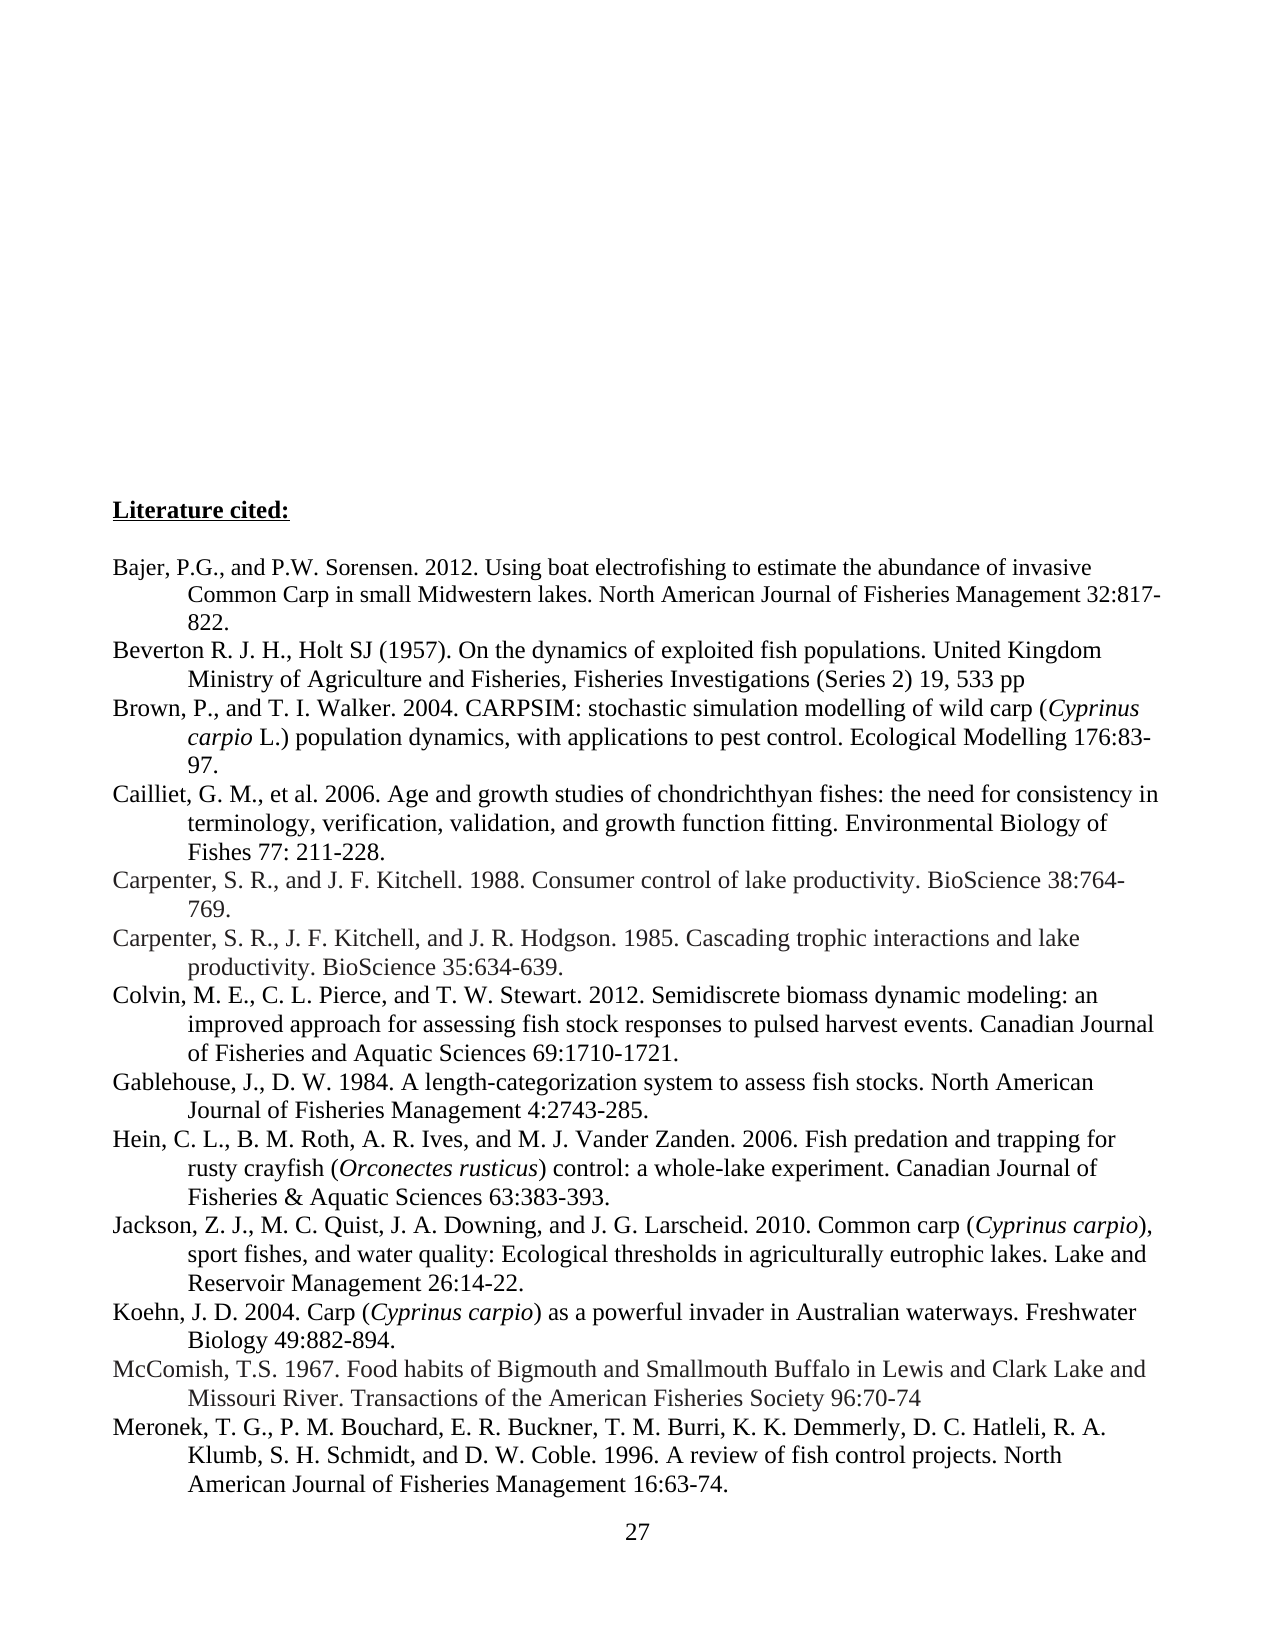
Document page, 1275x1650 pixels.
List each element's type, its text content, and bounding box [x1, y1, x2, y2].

text Literature cited: [112, 495, 1162, 524]
text Koehn, J. D. 2004. Carp (Cyprinus carpio) as a powerful invader in Australian waterways. Freshwater Biology 49:882-894. [112, 1297, 1162, 1354]
text Hein, C. L., B. M. Roth, A. R. Ives, and M. J. Vander Zanden. 2006. Fish predation and trapping for rusty crayfish (Orconectes rusticus) control: a whole-lake experiment. Canadian Journal of Fisheries & Aquatic Sciences 63:383-393. [112, 1124, 1162, 1210]
text Beverton R. J. H., Holt SJ (1957). On the dynamics of exploited fish populations. United Kingdom Ministry of Agriculture and Fisheries, Fisheries Investigations (Series 2) 19, 533 pp [112, 635, 1162, 693]
text Gablehouse, J., D. W. 1984. A length-categorization system to assess fish stocks. North American Journal of Fisheries Management 4:2743-285. [112, 1067, 1162, 1124]
text Bajer, P.G., and P.W. Sorensen. 2012. Using boat electrofishing to estimate the abundance of invasive Common Carp in small Midwestern lakes. North American Journal of Fisheries Management 32:817-822. [112, 552, 1162, 635]
text Carpenter, S. R., and J. F. Kitchell. 1988. Consumer control of lake productivity. BioScience 38:764-769. [112, 865, 1162, 923]
text Meronek, T. G., P. M. Bouchard, E. R. Buckner, T. M. Burri, K. K. Demmerly, D. C. Hatleli, R. A. Klumb, S. H. Schmidt, and D. W. Coble. 1996. A review of fish control projects. North American Journal of Fisheries Management 16:63-74. [112, 1412, 1162, 1498]
text Brown, P., and T. I. Walker. 2004. CARPSIM: stochastic simulation modelling of wild carp (Cyprinus carpio L.) population dynamics, with applications to pest control. Ecological Modelling 176:83-97. [112, 693, 1162, 779]
text Cailliet, G. M., et al. 2006. Age and growth studies of chondrichthyan fishes: the need for consistency in terminology, verification, validation, and growth function fitting. Environmental Biology of Fishes 77: 211-228. [112, 779, 1162, 865]
text Colvin, M. E., C. L. Pierce, and T. W. Stewart. 2012. Semidiscrete biomass dynamic modeling: an improved approach for assessing fish stock responses to pulsed harvest events. Canadian Journal of Fisheries and Aquatic Sciences 69:1710-1721. [112, 980, 1162, 1067]
text Jackson, Z. J., M. C. Quist, J. A. Downing, and J. G. Larscheid. 2010. Common carp (Cyprinus carpio), sport fishes, and water quality: Ecological thresholds in agriculturally eutrophic lakes. Lake and Reservoir Management 26:14-22. [112, 1210, 1162, 1297]
text Carpenter, S. R., J. F. Kitchell, and J. R. Hodgson. 1985. Cascading trophic interactions and lake productivity. BioScience 35:634-639. [112, 923, 1162, 980]
text McComish, T.S. 1967. Food habits of Bigmouth and Smallmouth Buffalo in Lewis and Clark Lake and Missouri River. Transactions of the American Fisheries Society 96:70-74 [112, 1354, 1162, 1412]
